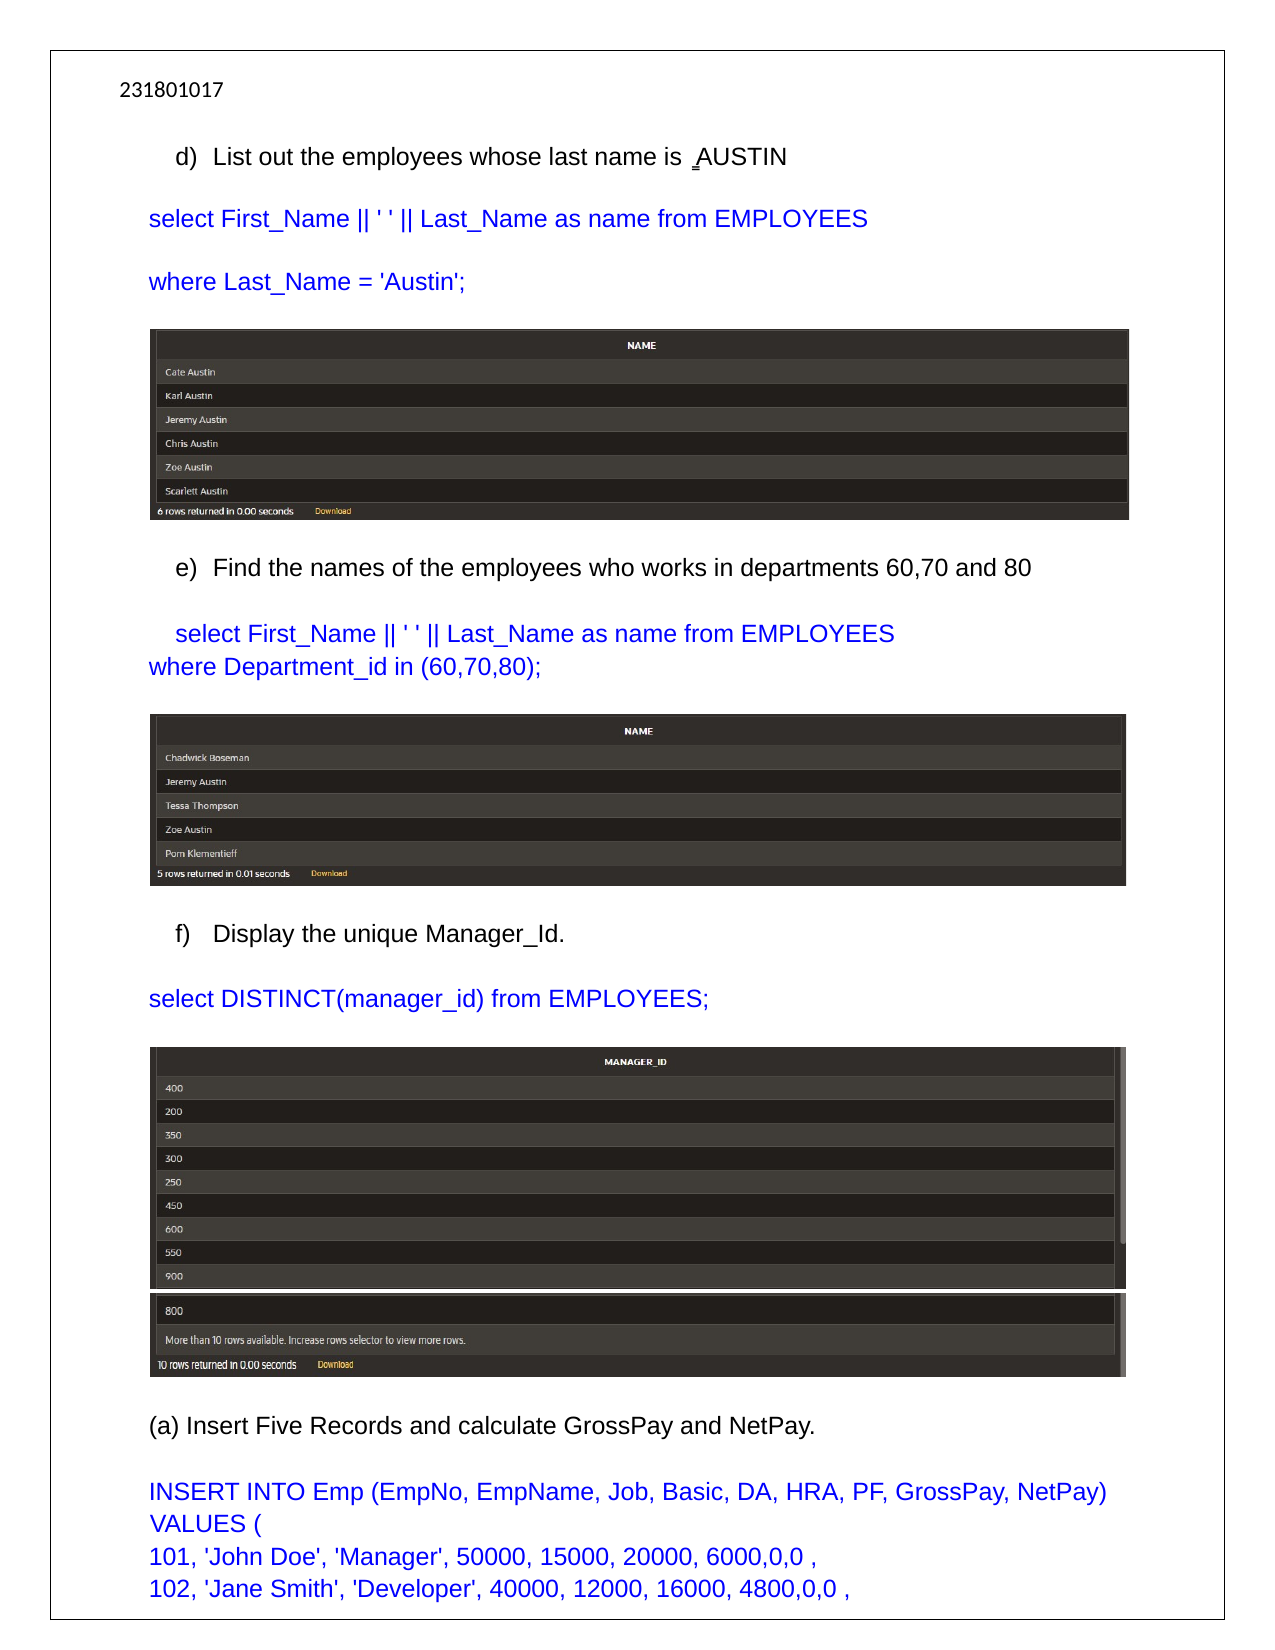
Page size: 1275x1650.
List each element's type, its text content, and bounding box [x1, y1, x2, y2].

text (a) Insert Five Records and calculate GrossPay and NetPay. [148, 1411, 1117, 1440]
picture [150, 1293, 1126, 1377]
picture [150, 329, 1130, 520]
list Display the unique Manager_Id. [175, 919, 1117, 948]
text 101, 'John Doe', 'Manager', 50000, 15000, 20000, 6000,0,0 , [148, 1542, 1147, 1570]
text select First_Name || ' ' || Last_Name as name from EMPLOYEES [148, 204, 1147, 233]
text where Department_id in (60,70,80); [148, 652, 1147, 680]
picture [150, 1047, 1126, 1289]
text 102, 'Jane Smith', 'Developer', 40000, 12000, 16000, 4800,0,0 , [148, 1574, 1147, 1603]
text where Last_Name = 'Austin'; [148, 267, 1147, 295]
picture [150, 714, 1127, 886]
text select First_Name || ' ' || Last_Name as name from EMPLOYEES [175, 619, 1147, 648]
list List out the employees whose last name is ̳AUSTIN [175, 142, 1117, 171]
text INSERT INTO Emp (EmpNo, EmpName, Job, Basic, DA, HRA, PF, GrossPay, NetPay) VALUES ( [148, 1477, 1147, 1538]
text select DISTINCT(manager_id) from EMPLOYEES; [148, 984, 1147, 1013]
list Find the names of the employees who works in departments 60,70 and 80 [175, 553, 1117, 581]
